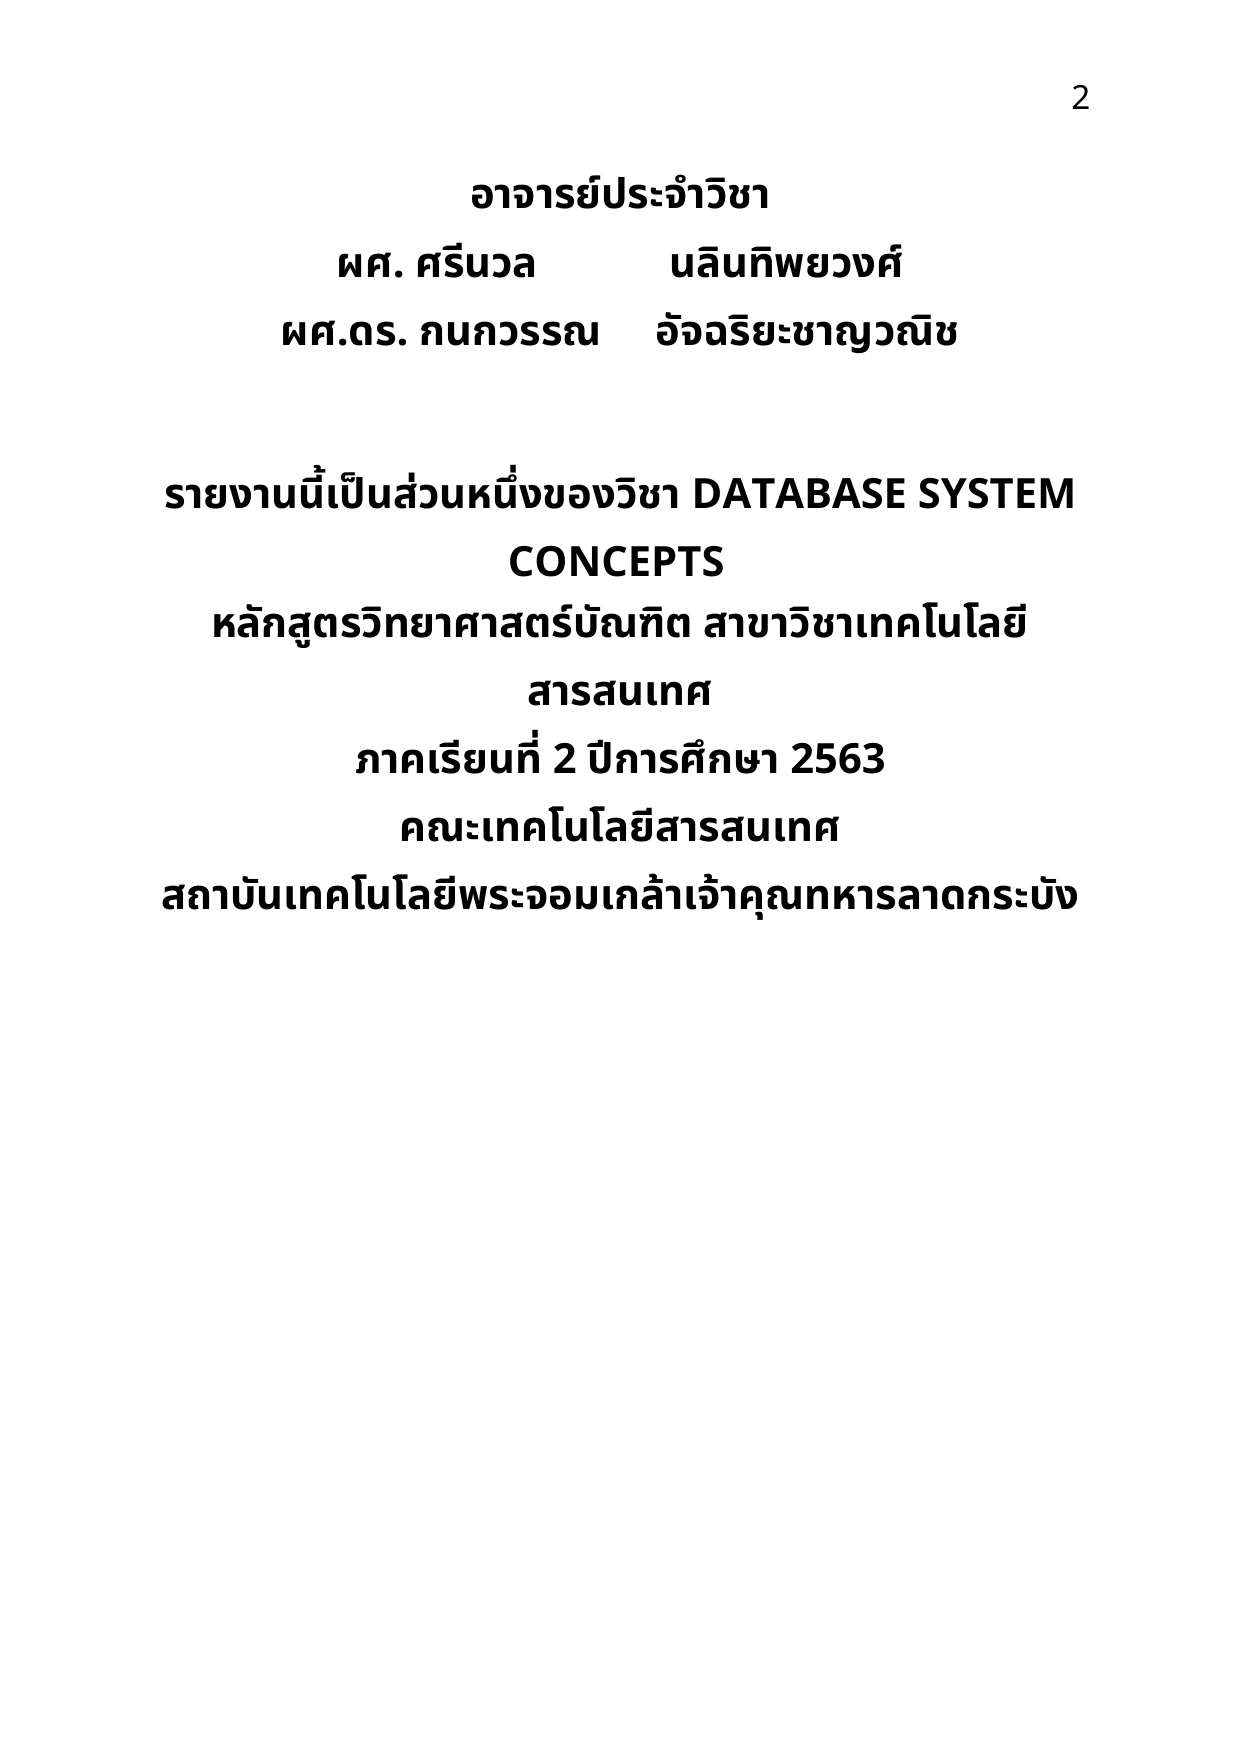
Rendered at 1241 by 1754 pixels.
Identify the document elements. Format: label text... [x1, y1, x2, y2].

text รายงานนี้เป็นส่วนหนึ่งของวิชา DATABASE SYSTEM CONCEPTS หลักสูตรวิทยาศาสตร์บัณฑิต สาขาวิชาเทคโนโลยีสารสนเทศ ภาคเรียนที่ 2 ปีการศึกษา 2563 คณะเทคโนโลยีสารสนเทศ สถาบันเทคโนโลยีพระจอมเกล้าเจ้าคุณทหารลาดกระบัง [150, 464, 1090, 928]
text อาจารย์ประจำวิชา ผศ. ศรีนวล นลินทิพยวงศ์ ผศ.ดร. กนกวรรณ อัจฉริยะชาญวณิช [150, 164, 1090, 364]
